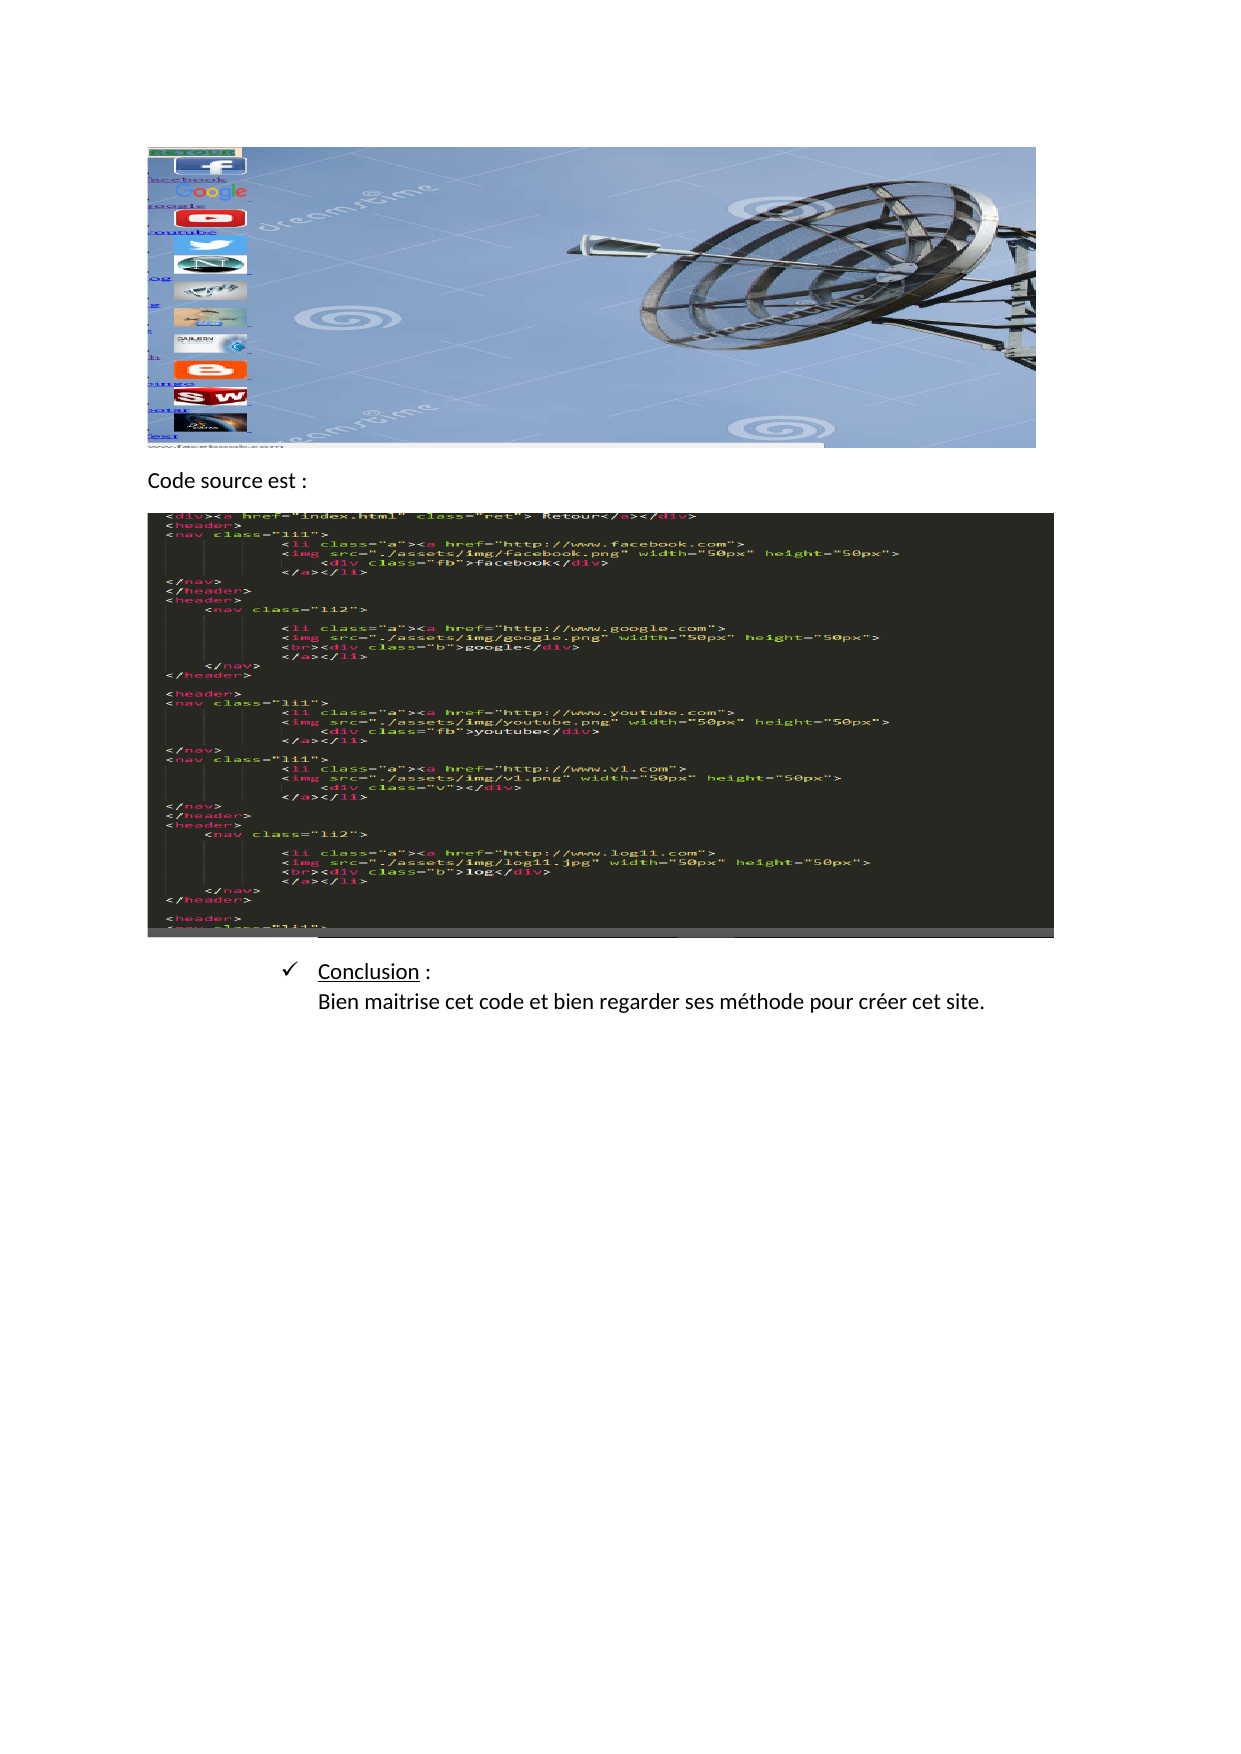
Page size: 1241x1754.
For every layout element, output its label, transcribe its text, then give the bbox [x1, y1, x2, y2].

picture [147, 513, 1054, 938]
picture [147, 147, 1036, 448]
list Bien maitrise cet code et bien regarder ses méthode pour créer cet site. [318, 987, 1093, 1015]
text Code source est : [148, 466, 1093, 494]
list Conclusion : [280, 957, 1093, 985]
